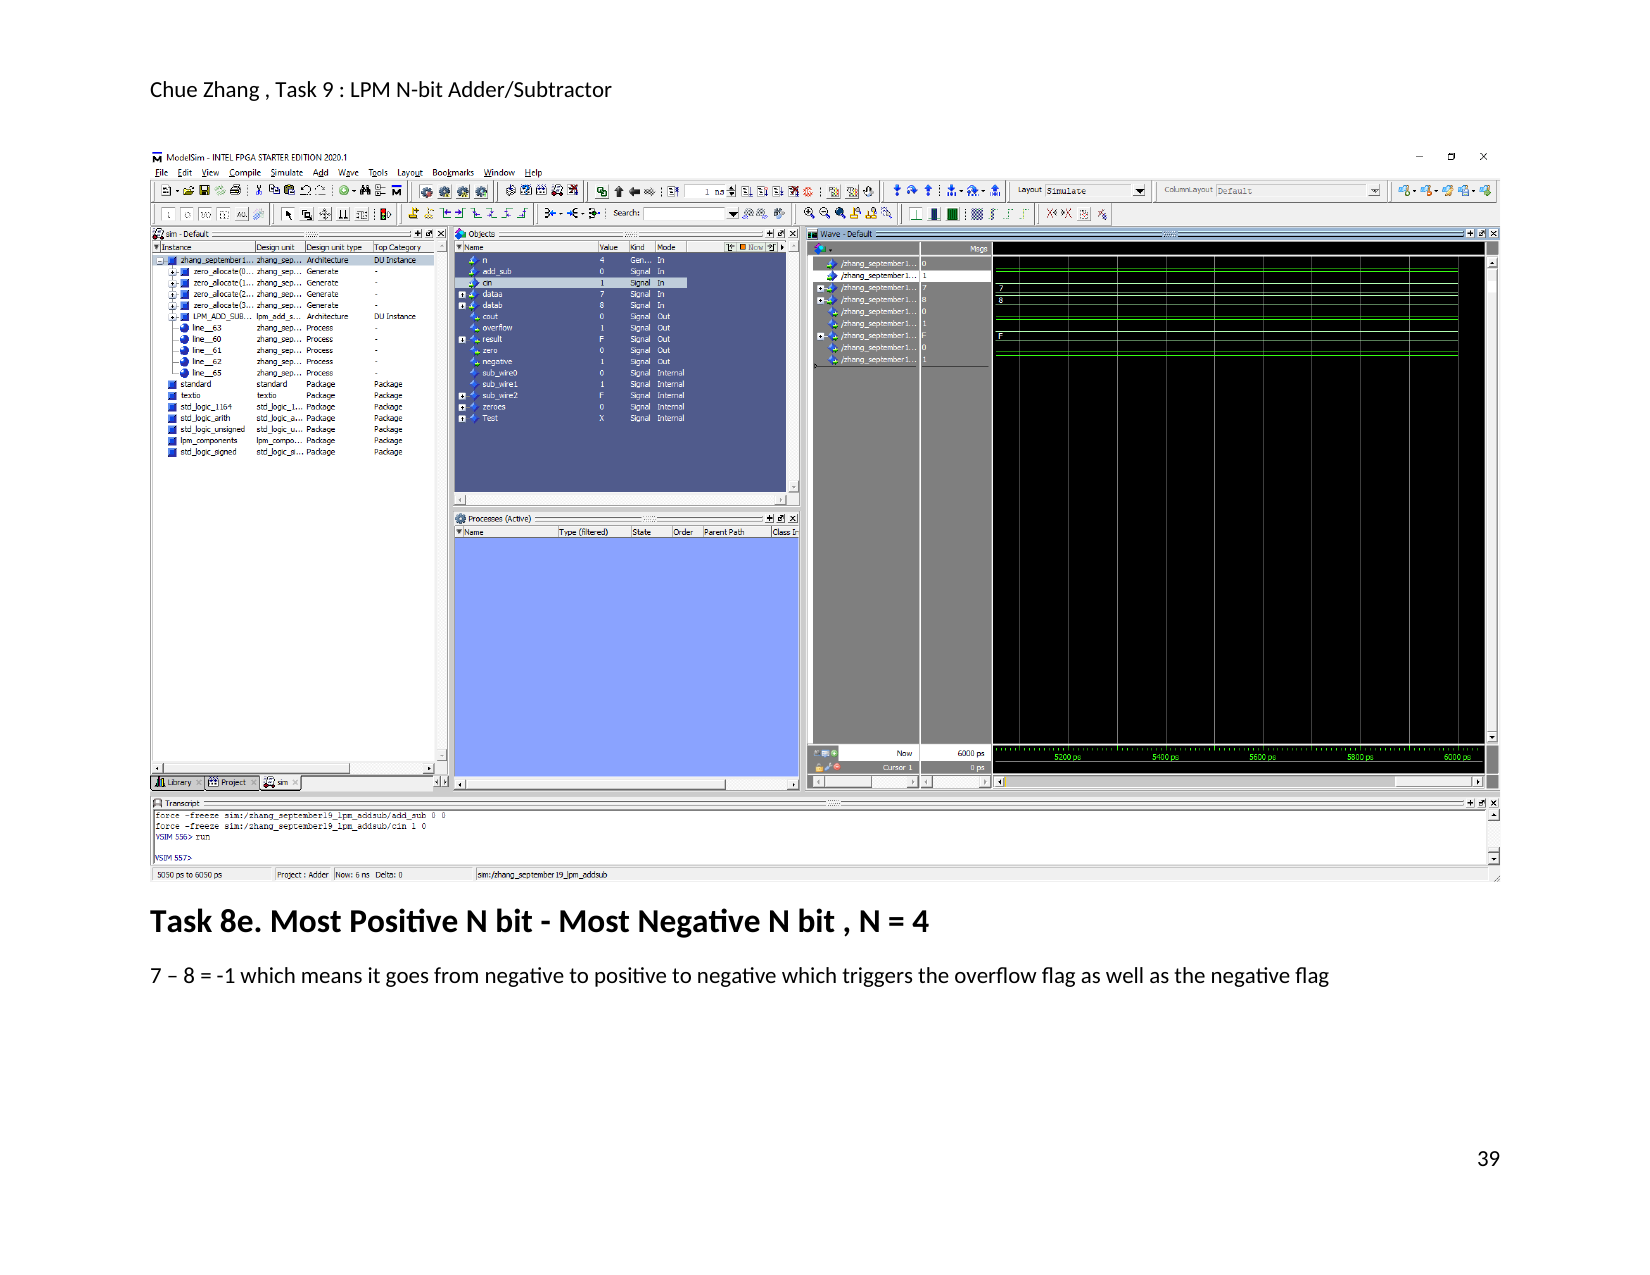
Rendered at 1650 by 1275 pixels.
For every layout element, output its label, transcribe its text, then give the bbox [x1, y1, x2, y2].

picture [150, 150, 1500, 882]
text 7 – 8 = -1 which means it goes from negative to positive to negative which triggers the overflow flag as well as the negative flag [150, 961, 1500, 989]
text Task 8e. Most Positive N bit - Most Negative N bit , N = 4 [150, 900, 1500, 941]
